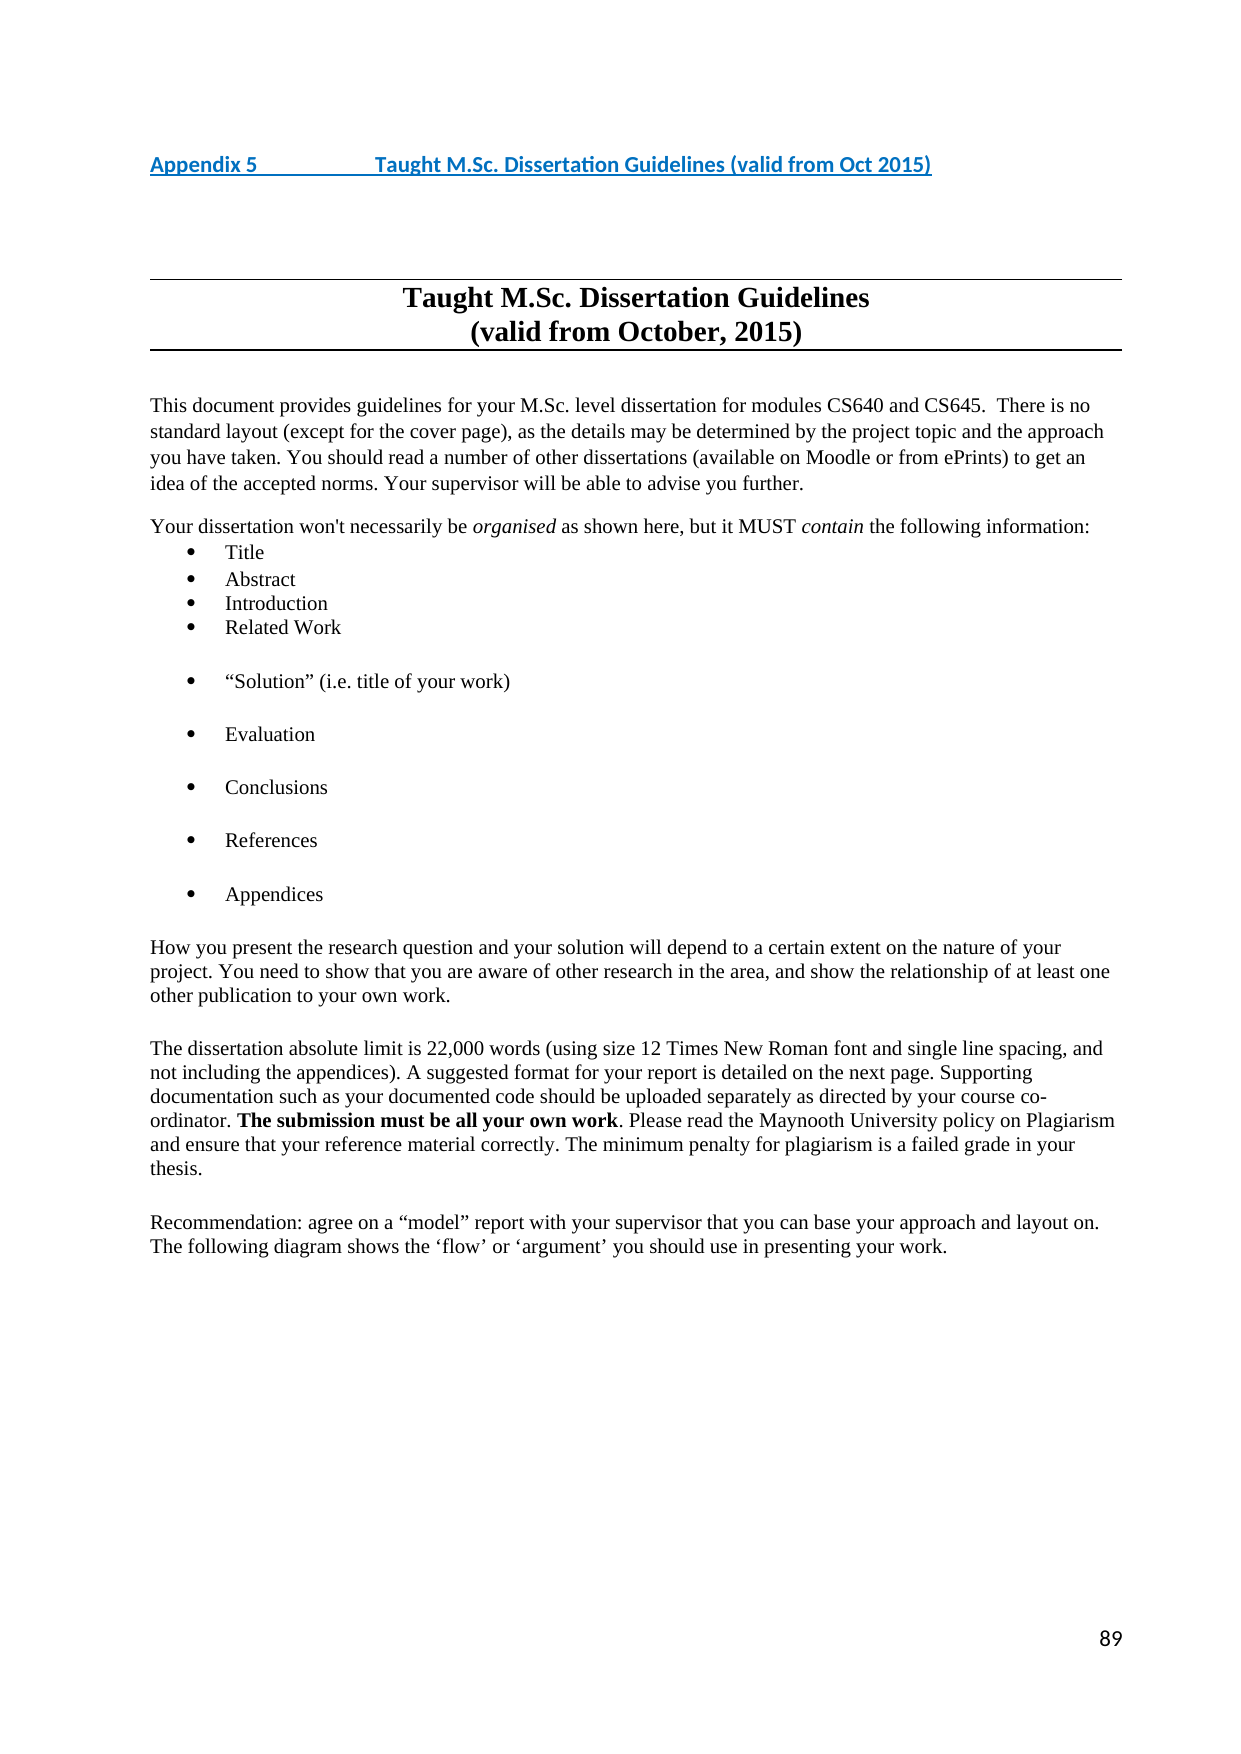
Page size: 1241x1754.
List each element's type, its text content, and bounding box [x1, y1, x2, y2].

list Title [187, 539, 1122, 564]
text Your dissertation won't necessarily be organised as shown here, but it MUST contain the following information: [150, 514, 1122, 538]
list Introduction [187, 591, 1122, 615]
list Conclusions [187, 775, 1122, 799]
list “Solution” (i.e. title of your work) [187, 668, 1122, 693]
list References [187, 828, 1122, 852]
text This document provides guidelines for your M.Sc. level dissertation for modules CS640 and CS645. There is no standard layout (except for the cover page), as the details may be determined by the project topic and the approach you have taken. You should read a number of other dissertations (available on Moodle or from ePrints) to get an idea of the accepted norms. Your supervisor will be able to advise you further. [150, 393, 1122, 495]
text Taught M.Sc. Dissertation Guidelines [150, 280, 1122, 314]
text The dissertation absolute limit is 22,000 words (using size 12 Times New Roman font and single line spacing, and not including the appendices). A suggested format for your report is detailed on the next page. Supporting documentation such as your documented code should be uploaded separately as directed by your course co-ordinator. The submission must be all your own work. Please read the Maynooth University policy on Plagiarism and ensure that your reference material correctly. The minimum penalty for plagiarism is a failed grade in your thesis. [150, 1036, 1122, 1180]
list Evaluation [187, 722, 1122, 746]
text Recommendation: agree on a “model” report with your supervisor that you can base your approach and layout on. The following diagram shows the ‘flow’ or ‘argument’ you should use in presenting your work. [150, 1209, 1122, 1258]
subtitle Appendix 5 Taught M.Sc. Dissertation Guidelines (valid from Oct 2015) [150, 150, 1122, 178]
list Related Work [187, 615, 1122, 639]
list Abstract [187, 567, 1122, 591]
list Appendices [187, 881, 1122, 906]
text (valid from October, 2015) [150, 314, 1122, 349]
text How you present the research question and your solution will depend to a certain extent on the nature of your project. You need to show that you are aware of other research in the area, and show the relationship of at least one other publication to your own work. [150, 935, 1122, 1007]
